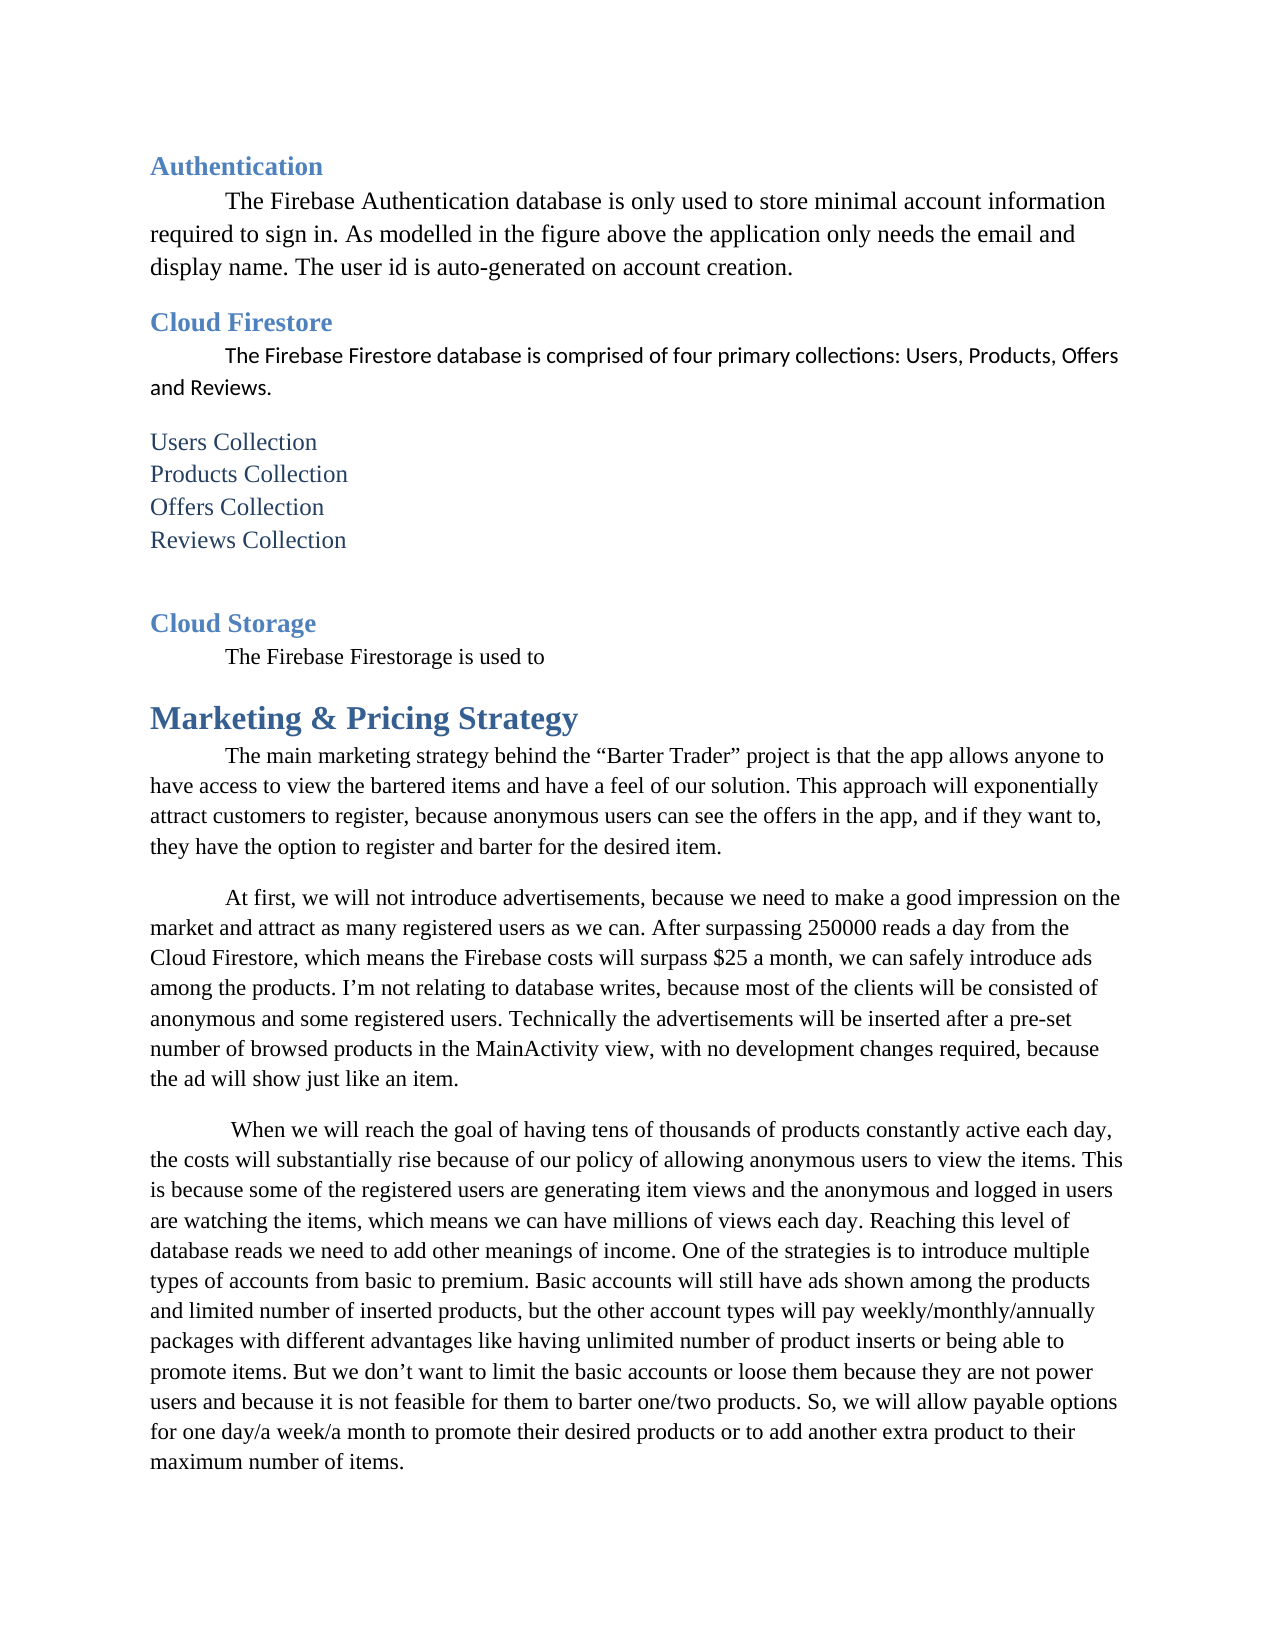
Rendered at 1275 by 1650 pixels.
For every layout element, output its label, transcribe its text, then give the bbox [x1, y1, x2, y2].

subtitle Offers Collection [150, 492, 1125, 521]
subtitle Reviews Collection [150, 525, 1125, 554]
subtitle Cloud Storage [150, 607, 1125, 638]
text The Firebase Firestorage is used to [150, 643, 1125, 669]
subtitle Marketing & Pricing Strategy [150, 698, 1125, 736]
text The Firebase Authentication database is only used to store minimal account information required to sign in. As modelled in the figure above the application only needs the email and display name. The user id is auto-generated on account creation. [150, 186, 1125, 281]
text The Firebase Firestore database is comprised of four primary collections: Users, Products, Offers and Reviews. [150, 341, 1125, 402]
text At first, we will not introduce advertisements, because we need to make a good impression on the market and attract as many registered users as we can. After surpassing 250000 reads a day from the Cloud Firestore, which means the Firebase costs will surpass $25 a month, we can safely introduce ads among the products. I’m not relating to database writes, because most of the clients will be consisted of anonymous and some registered users. Technically the advertisements will be inserted after a pre-set number of browsed products in the MainActivity view, with no development changes required, because the ad will show just like an item. [150, 884, 1125, 1091]
subtitle Authentication [150, 150, 1125, 181]
text The main marketing strategy behind the “Barter Trader” project is that the app allows anyone to have access to view the bartered items and have a feel of our solution. This approach will exponentially attract customers to register, because anonymous users can see the offers in the app, and if they want to, they have the option to register and barter for the desired item. [150, 742, 1125, 859]
subtitle Users Collection [150, 427, 1125, 455]
subtitle Products Collection [150, 459, 1125, 488]
text When we will reach the goal of having tens of thousands of products constantly active each day, the costs will substantially rise because of our policy of allowing anonymous users to view the items. This is because some of the registered users are generating item views and the anonymous and logged in users are watching the items, which means we can have millions of views each day. Reaching this level of database reads we need to add other meanings of income. One of the strategies is to introduce multiple types of accounts from basic to premium. Basic accounts will still have ads shown among the products and limited number of inserted products, but the other account types will pay weekly/monthly/annually packages with different advantages like having unlimited number of product inserts or being able to promote items. But we don’t want to limit the basic accounts or loose them because they are not power users and because it is not feasible for them to barter one/two products. So, we will allow payable options for one day/a week/a month to promote their desired products or to add another extra product to their maximum number of items. [150, 1116, 1125, 1475]
subtitle Cloud Firestore [150, 306, 1125, 337]
